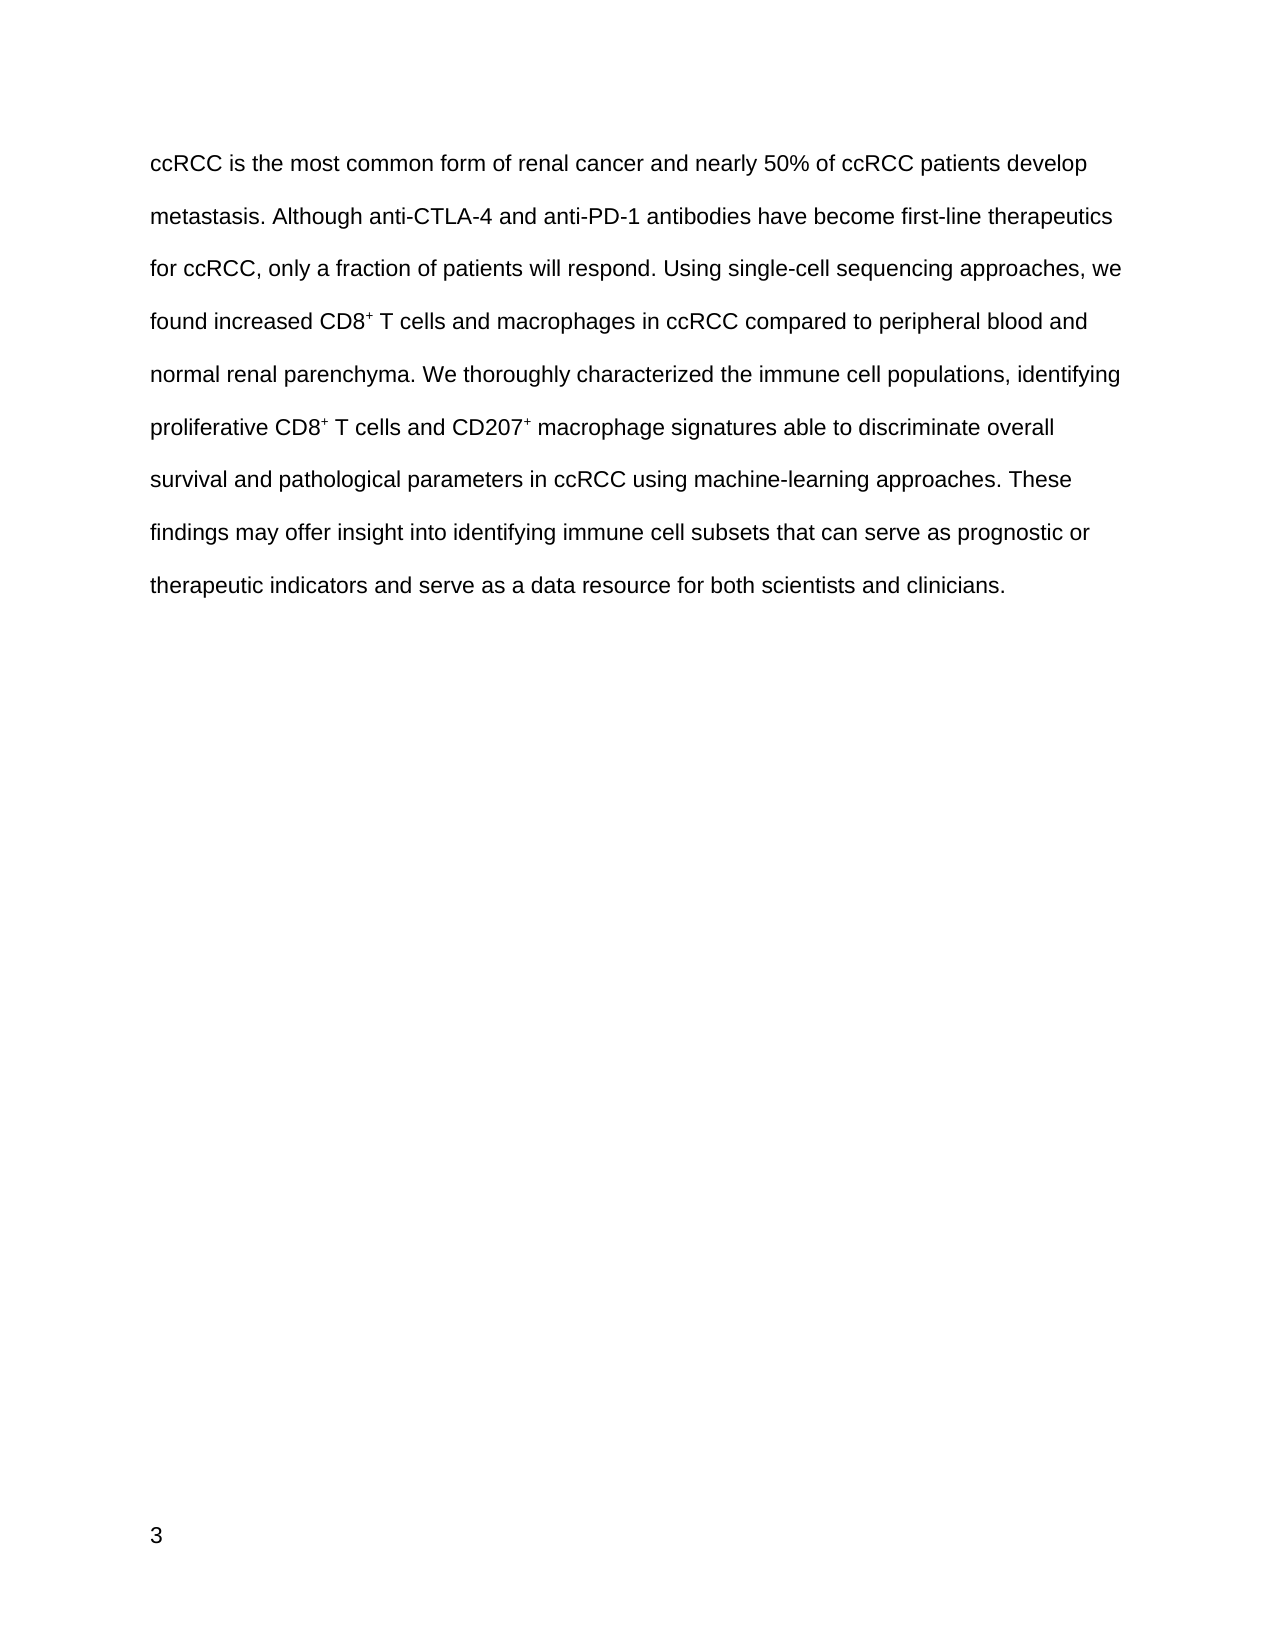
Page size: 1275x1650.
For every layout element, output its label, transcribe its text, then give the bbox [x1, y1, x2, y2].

text ccRCC is the most common form of renal cancer and nearly 50% of ccRCC patients develop metastasis. Although anti-CTLA-4 and anti-PD-1 antibodies have become first-line therapeutics for ccRCC, only a fraction of patients will respond. Using single-cell sequencing approaches, we found increased CD8+ T cells and macrophages in ccRCC compared to peripheral blood and normal renal parenchyma. We thoroughly characterized the immune cell populations, identifying proliferative CD8+ T cells and CD207+ macrophage signatures able to discriminate overall survival and pathological parameters in ccRCC using machine-learning approaches. These findings may offer insight into identifying immune cell subsets that can serve as prognostic or therapeutic indicators and serve as a data resource for both scientists and clinicians. [150, 150, 1125, 598]
